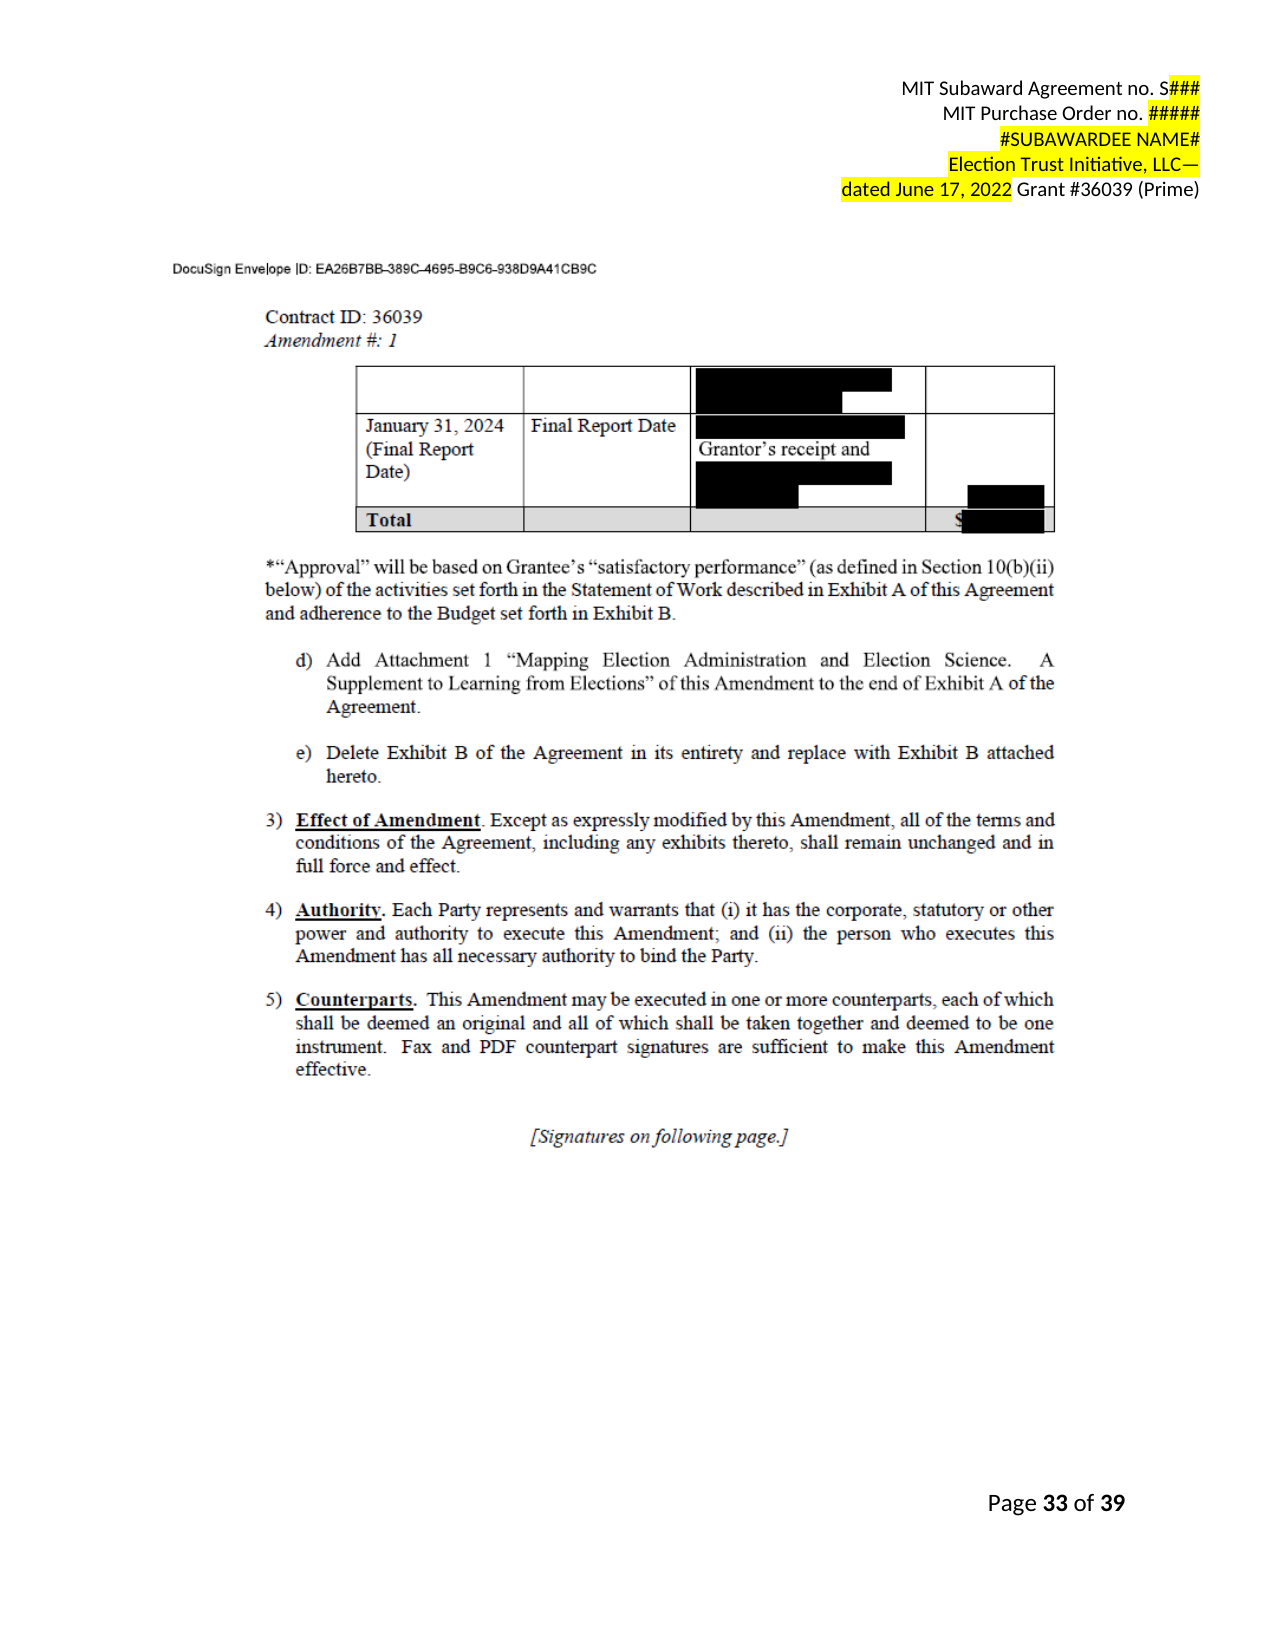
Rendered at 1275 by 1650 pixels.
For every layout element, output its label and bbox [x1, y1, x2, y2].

picture [150, 256, 1125, 1487]
